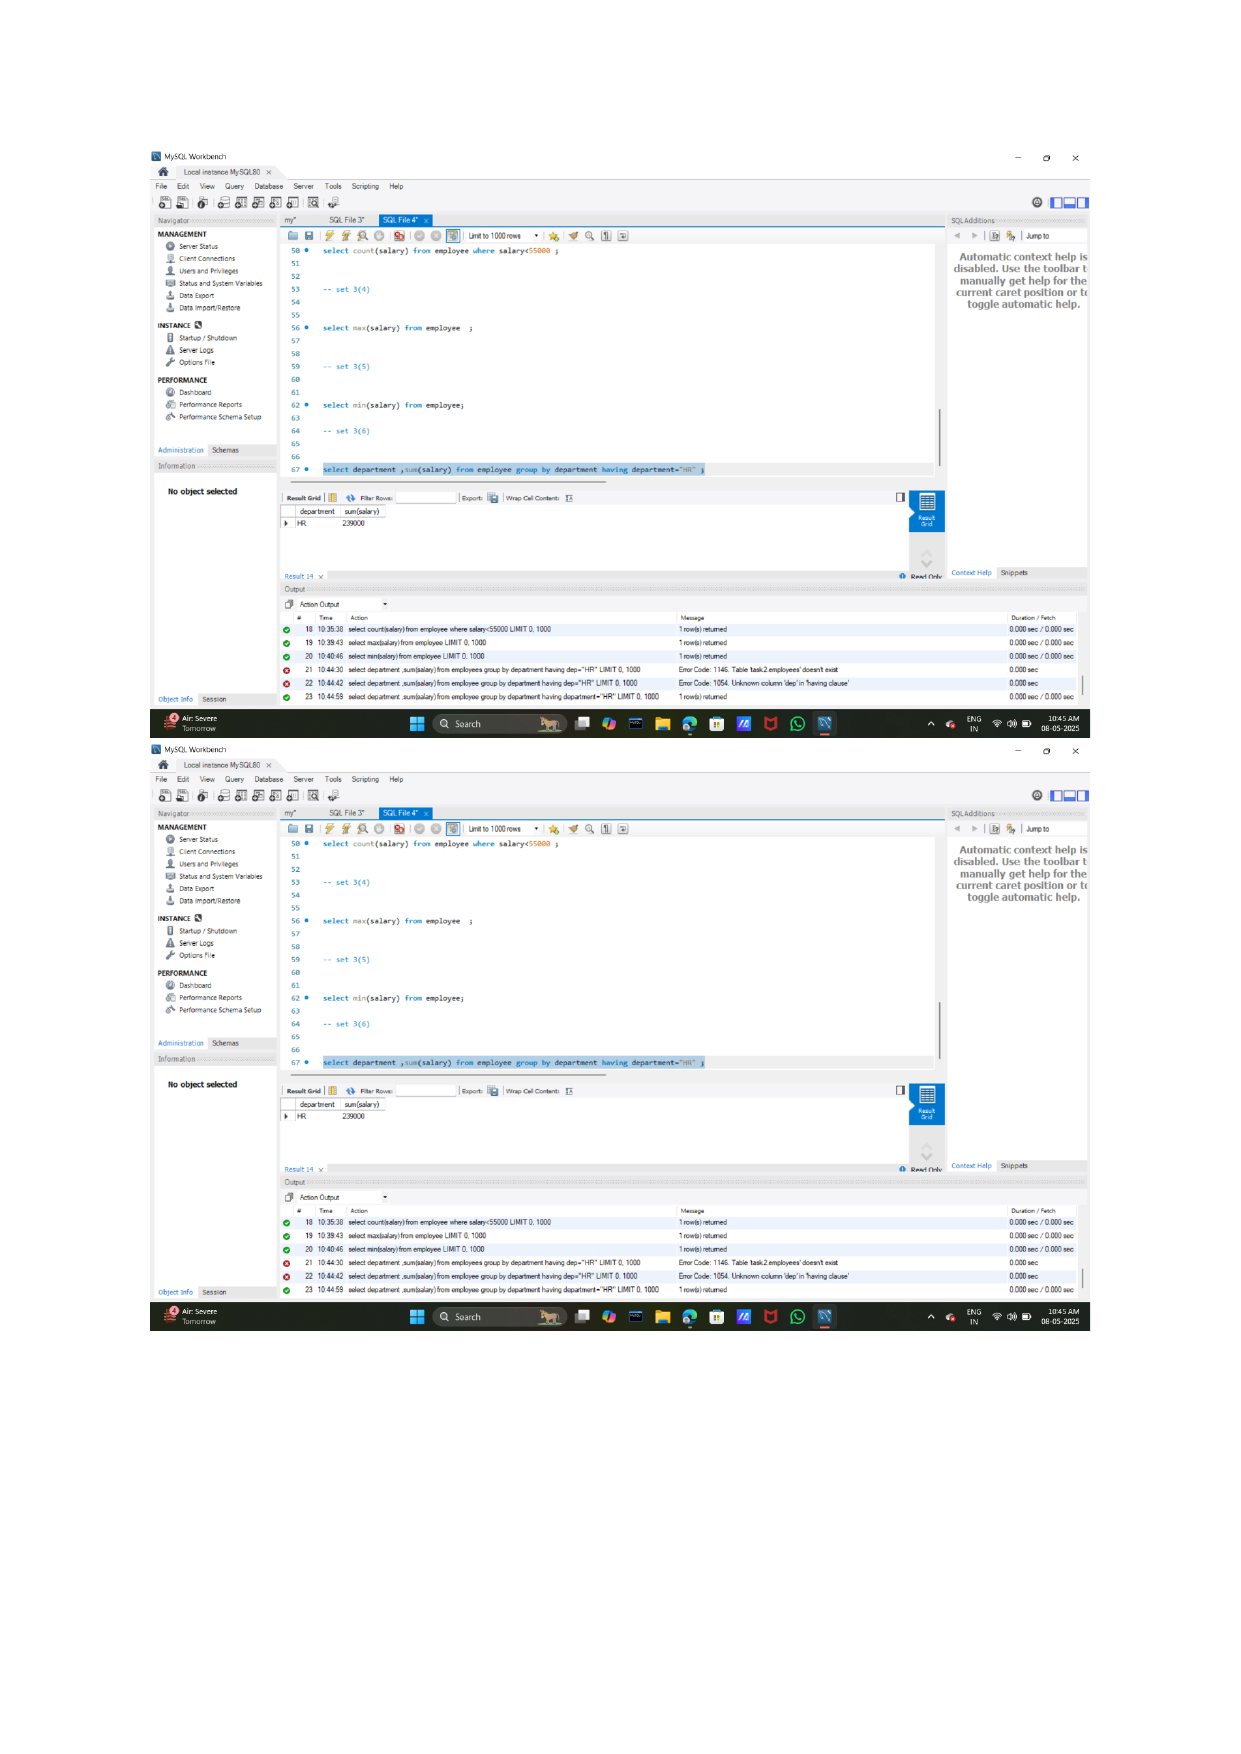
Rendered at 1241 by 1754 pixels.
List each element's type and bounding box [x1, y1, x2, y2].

picture [150, 742, 1091, 1331]
picture [150, 150, 1091, 738]
